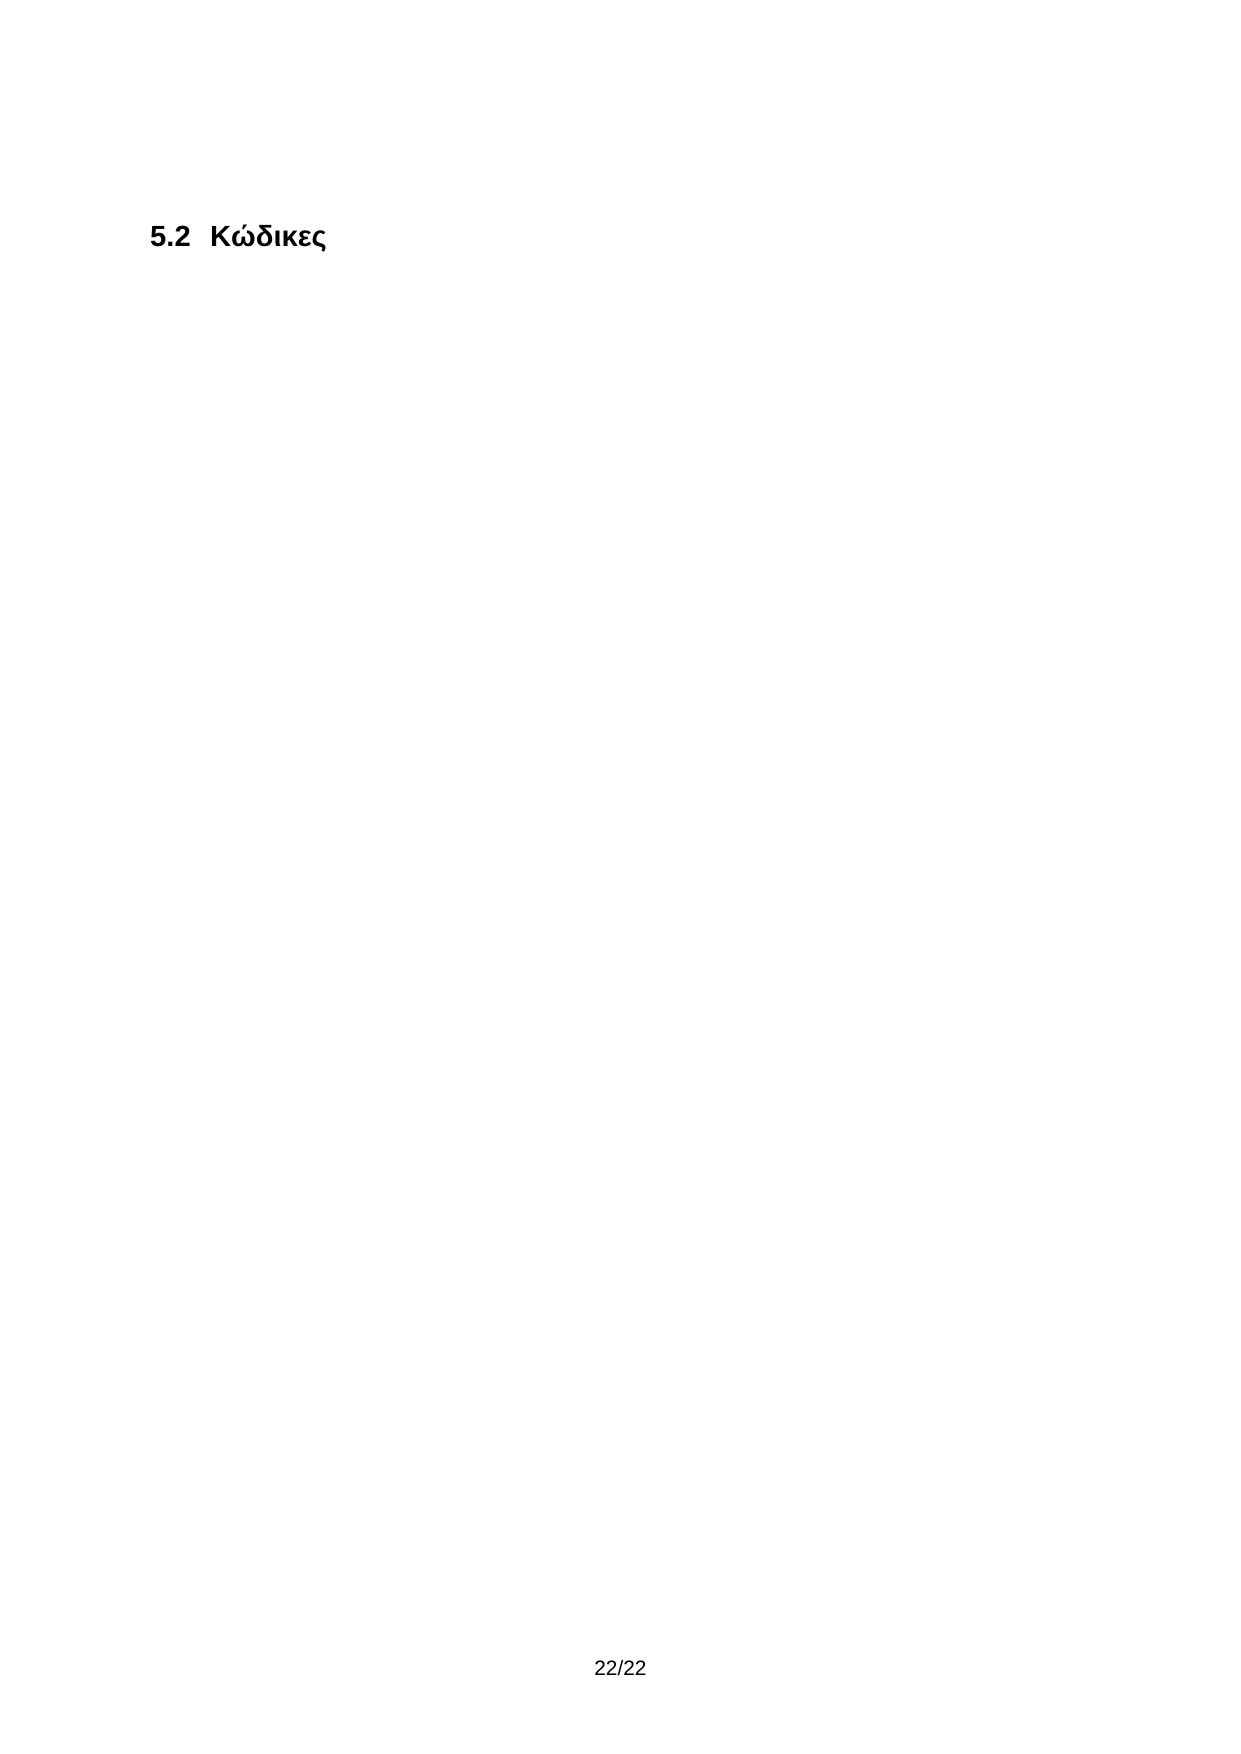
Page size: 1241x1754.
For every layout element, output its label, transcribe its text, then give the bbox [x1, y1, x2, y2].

subtitle Κώδικες [150, 219, 1090, 253]
